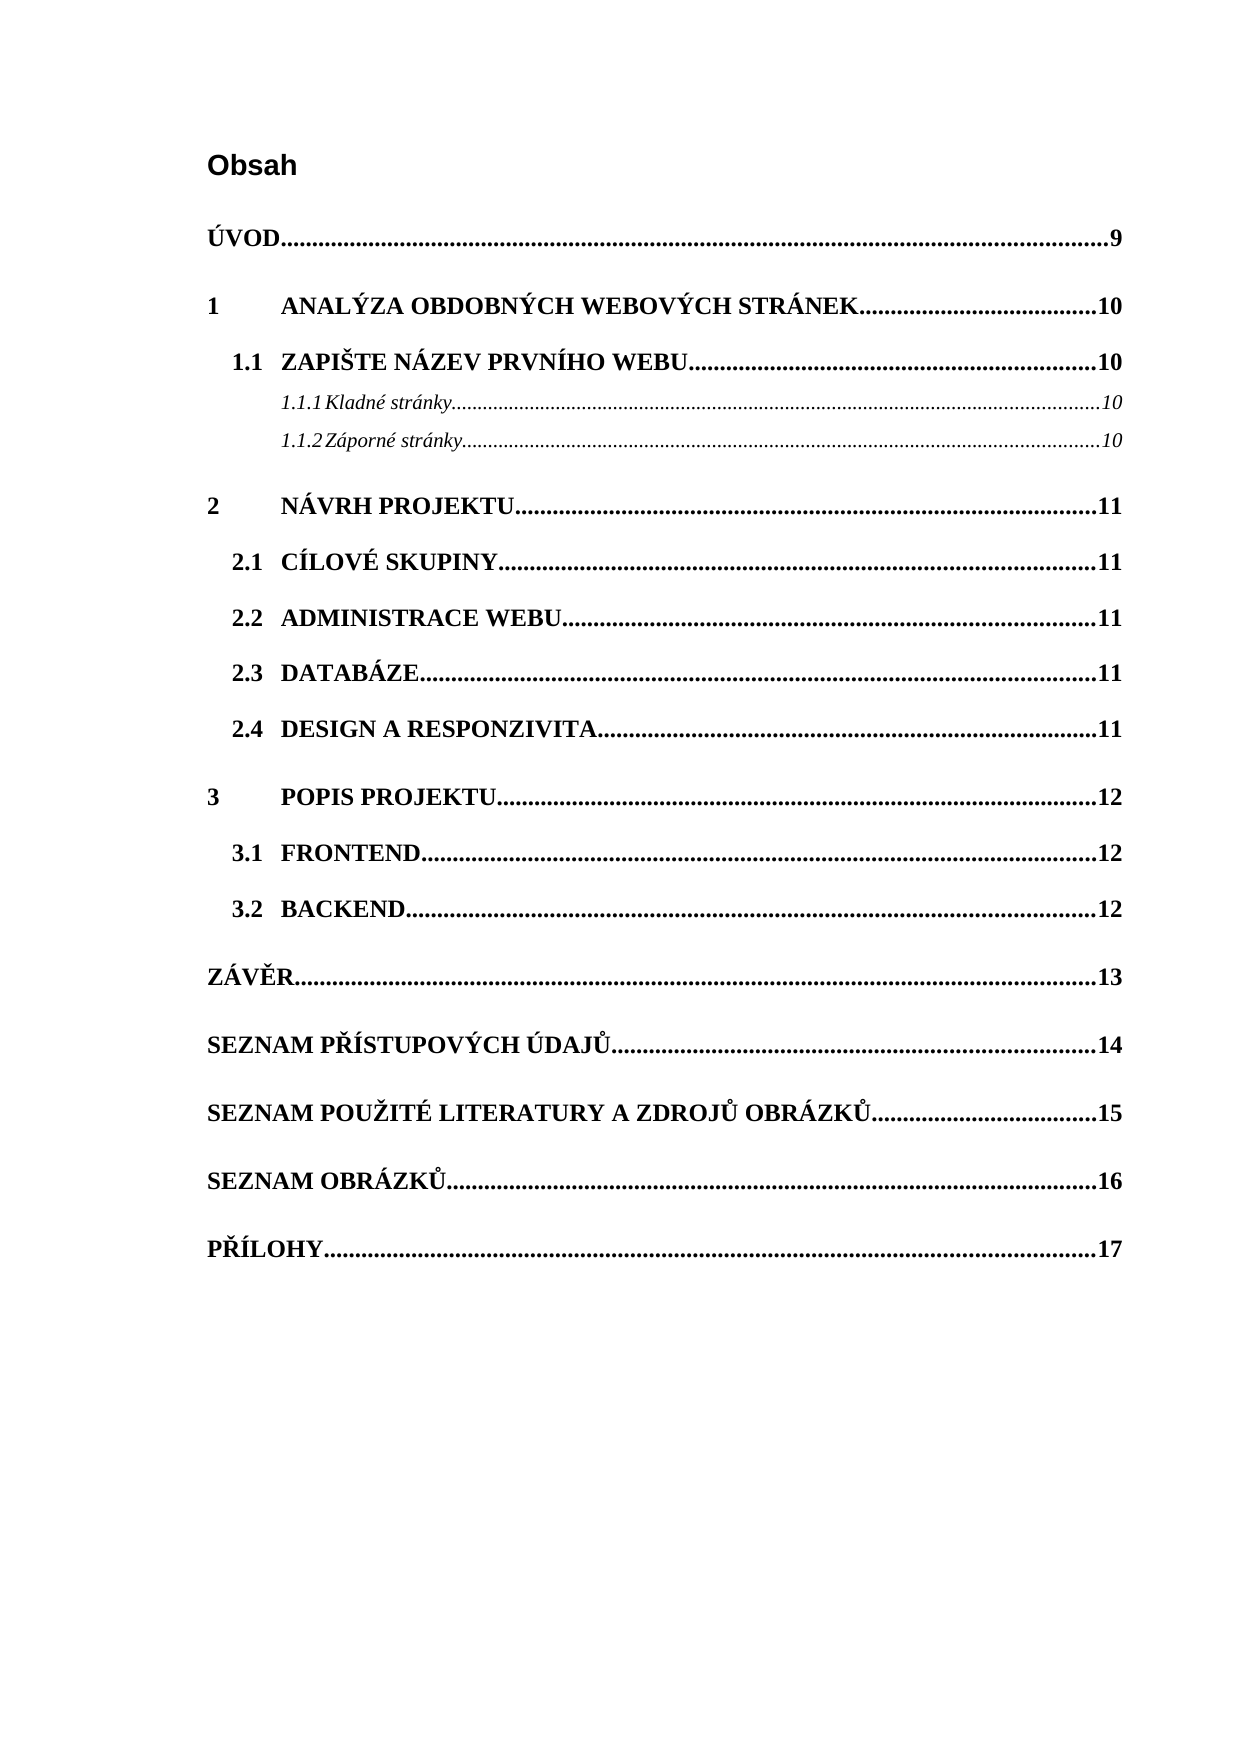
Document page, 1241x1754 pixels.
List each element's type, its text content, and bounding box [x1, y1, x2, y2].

text Obsah [207, 148, 1122, 181]
